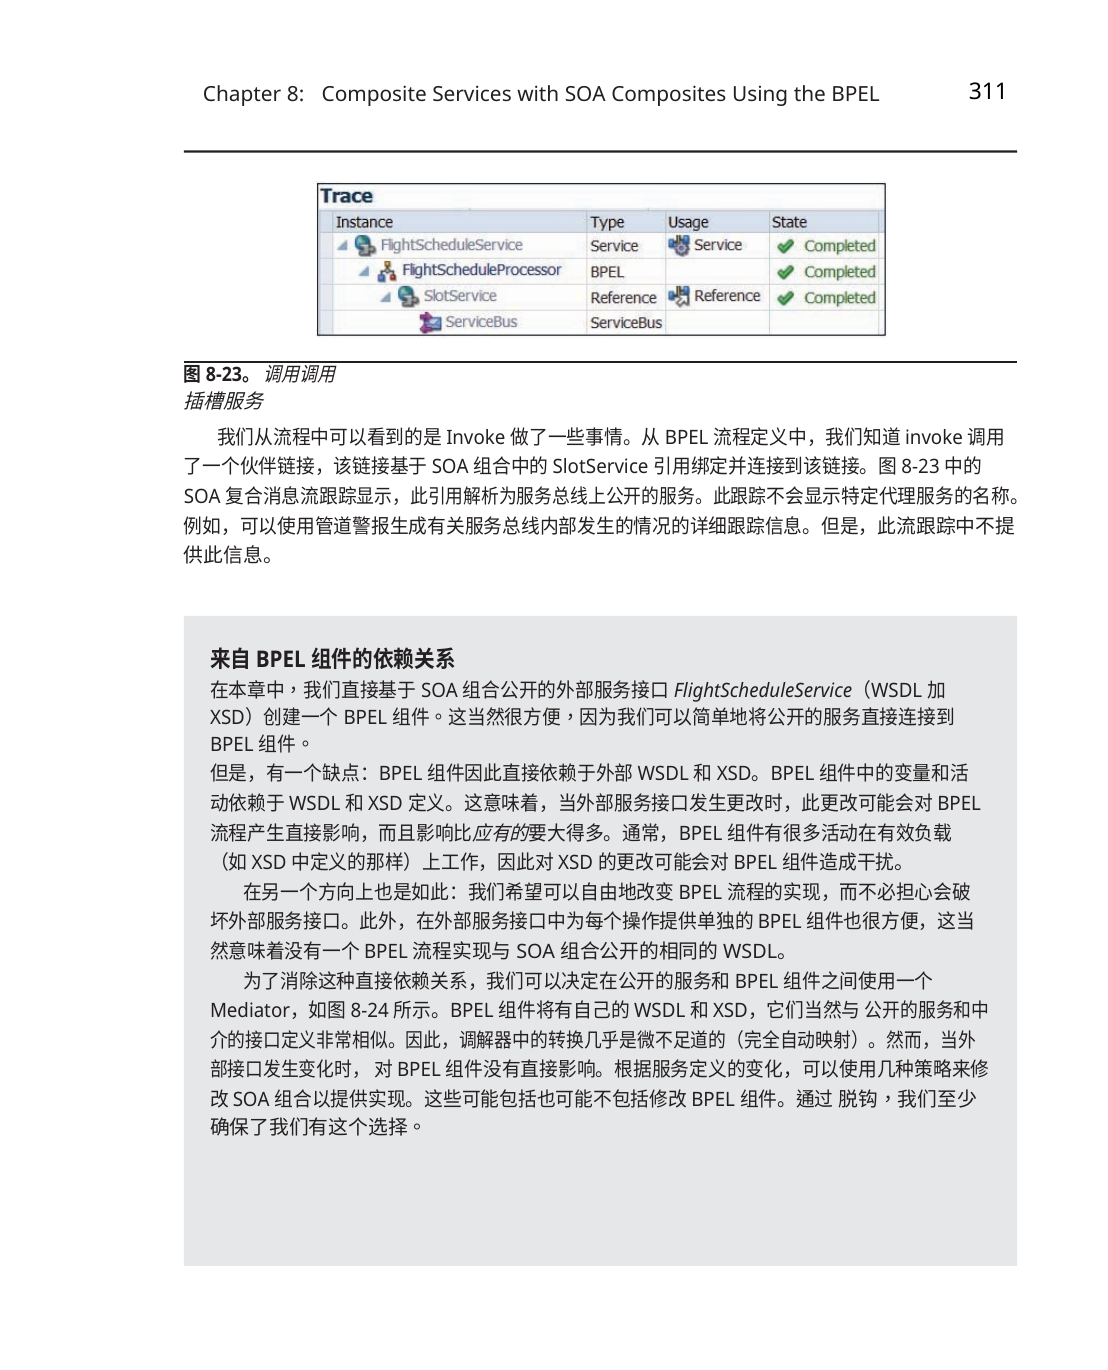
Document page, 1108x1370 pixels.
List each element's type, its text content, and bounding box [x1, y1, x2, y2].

text 插槽服务 [184, 386, 1107, 414]
subtitle 来自 BPEL 组件的依赖关系 [210, 641, 1107, 674]
text 但是，有一个缺点：BPEL 组件因此直接依赖于外部 WSDL 和 XSD。BPEL 组件中的变量和活动依赖于 WSDL 和 XSD 定义。这意味着，当外部服务接口发生更改时，此更改可能会对 BPEL 流程产生直接影响，而且影响比应有的要大得多。通常，BPEL 组件有很多活动在有效负载（如 XSD 中定义的那样）上工作，因此对 XSD 的更改可能会对 BPEL 组件造成干扰。 [210, 758, 984, 875]
text 在本章中，我们直接基于 SOA 组合公开的外部服务接口 FlightScheduleService（WSDL 加 XSD）创建一个 BPEL 组件。这当然很方便，因为我们可以简单地将公开的服务直接连接到 BPEL 组件。 [210, 676, 991, 757]
text 图 8-23。 调用调用 [184, 359, 1107, 386]
text 在另一个方向上也是如此：我们希望可以自由地改变 BPEL 流程的实现，而不必担心会破坏外部服务接口。此外，在外部服务接口中为每个操作提供单独的 BPEL 组件也很方便，这当然意味着没有一个 BPEL 流程实现与 SOA 组合公开的相同的 WSDL。 [210, 876, 986, 964]
text 为了消除这种直接依赖关系，我们可以决定在公开的服务和 BPEL 组件之间使用一个 Mediator，如图 8-24 所示。BPEL 组件将有自己的 WSDL 和 XSD，它们当然与 公开的服务和中介的接口定义非常相似。因此，调解器中的转换几乎是微不足道的（完全自动映射）。然而，当外部接口发生变化时， 对 BPEL 组件没有直接影响。根据服务定义的变化，可以使用几种策略来修改 SOA 组合以提供实现。这些可能包括也可能不包括修改 BPEL 组件。通过 脱钩，我们至少确保了我们有这个选择。 [210, 965, 991, 1140]
picture [315, 181, 889, 339]
text 我们从流程中可以看到的是 Invoke 做了一些事情。从 BPEL 流程定义中，我们知道 invoke 调用了一个伙伴链接，该链接基于 SOA 组合中的 SlotService 引用绑定并连接到该链接。图 8-23 中的 SOA 复合消息流跟踪显示，此引用解析为服务总线上公开的服务。此跟踪不会显示特定代理服务的名称。例如，可以使用管道警报生成有关服务总线内部发生的情况的详细跟踪信息。但是，此流跟踪中不提供此信息。 [184, 421, 1018, 568]
